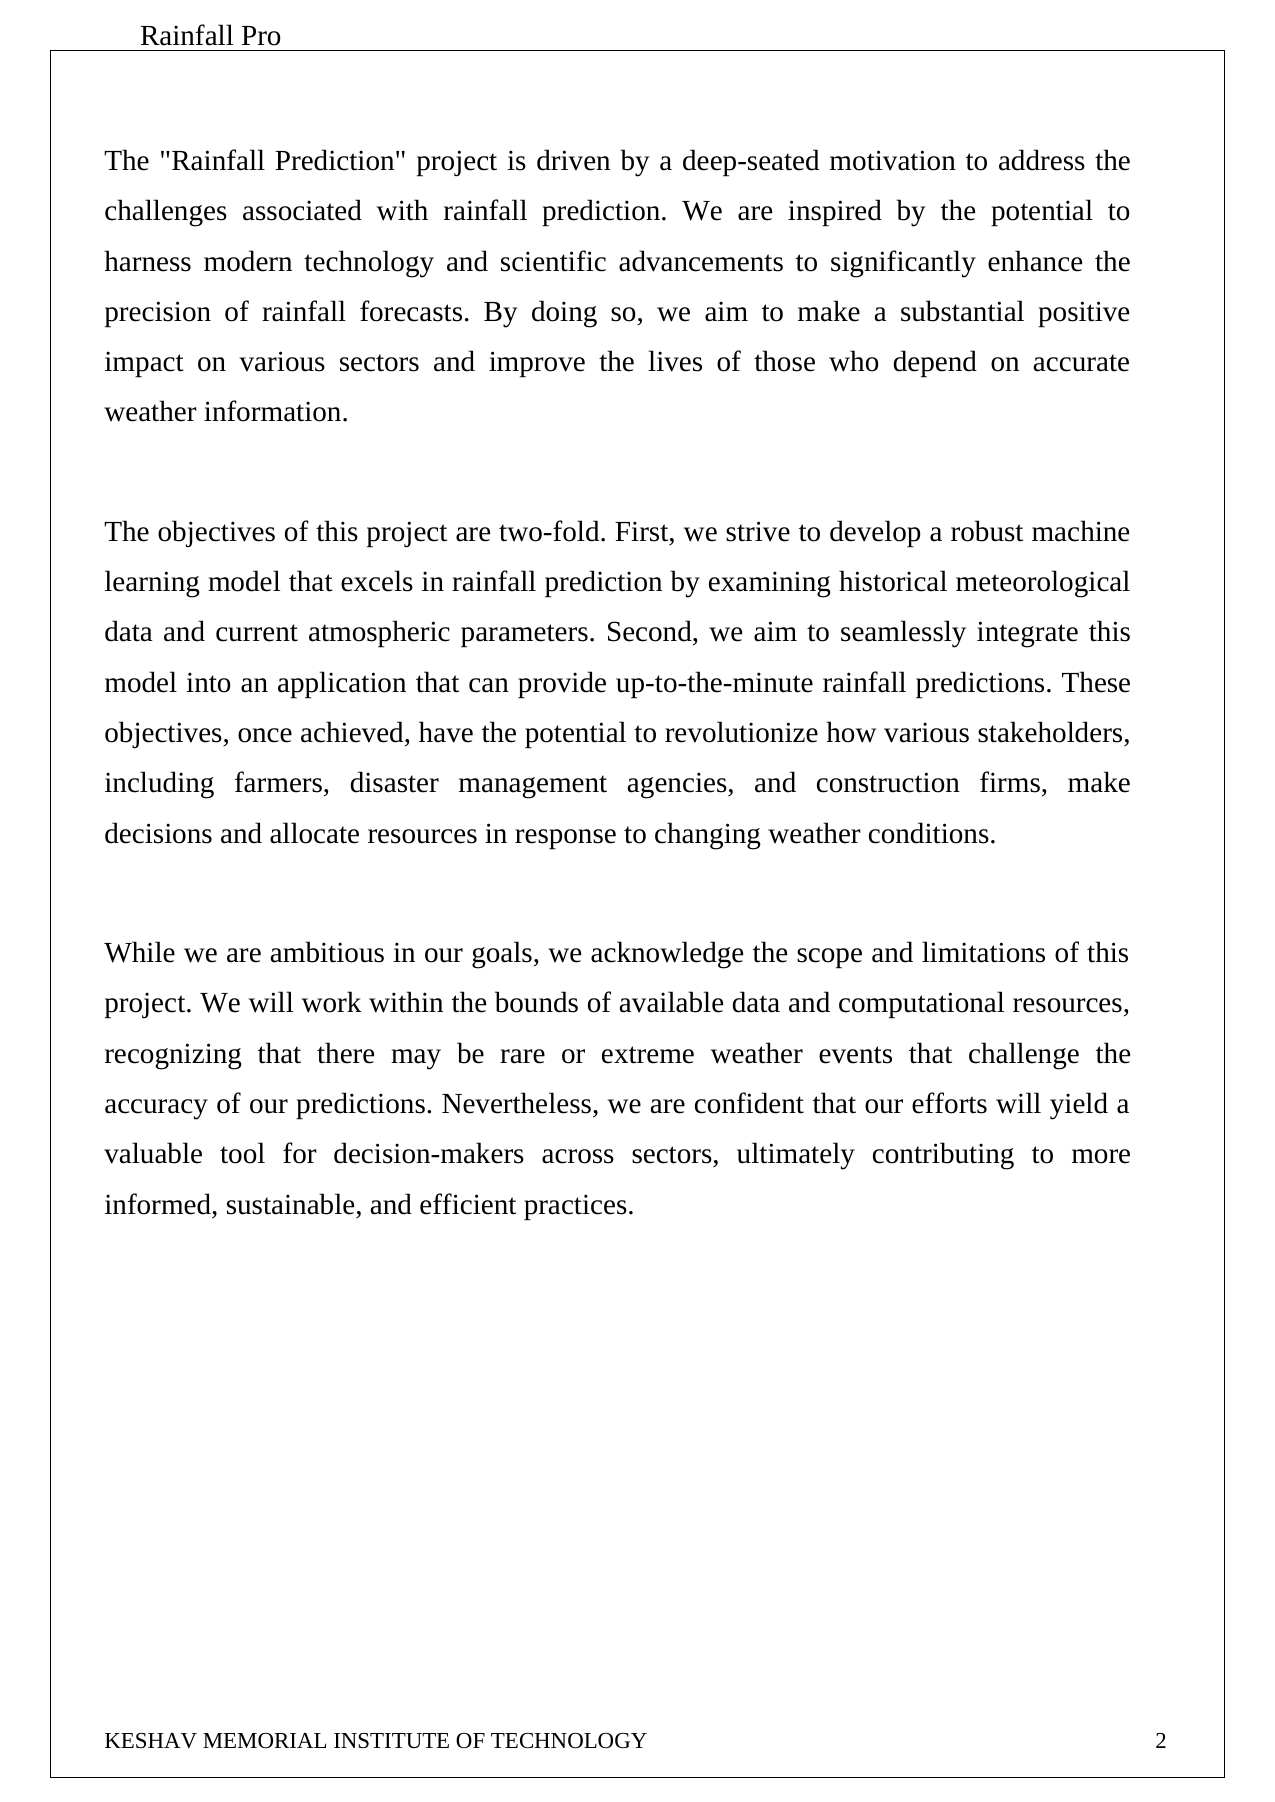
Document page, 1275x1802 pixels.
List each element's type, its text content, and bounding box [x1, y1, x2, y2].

text The objectives of this project are two-fold. First, we strive to develop a robust machine learning model that excels in rainfall prediction by examining historical meteorological data and current atmospheric parameters. Second, we aim to seamlessly integrate this model into an application that can provide up-to-the-minute rainfall predictions. These objectives, once achieved, have the potential to revolutionize how various stakeholders, including farmers, disaster management agencies, and construction firms, make decisions and allocate resources in response to changing weather conditions. [104, 514, 1132, 849]
text While we are ambitious in our goals, we acknowledge the scope and limitations of this project. We will work within the bounds of available data and computational resources, recognizing that there may be rare or extreme weather events that challenge the accuracy of our predictions. Nevertheless, we are confident that our efforts will yield a valuable tool for decision-makers across sectors, ultimately contributing to more informed, sustainable, and efficient practices. [104, 935, 1132, 1220]
text The "Rainfall Prediction" project is driven by a deep-seated motivation to address the challenges associated with rainfall prediction. We are inspired by the potential to harness modern technology and scientific advancements to significantly enhance the precision of rainfall forecasts. By doing so, we aim to make a substantial positive impact on various sectors and improve the lives of those who depend on accurate weather information. [104, 143, 1132, 428]
